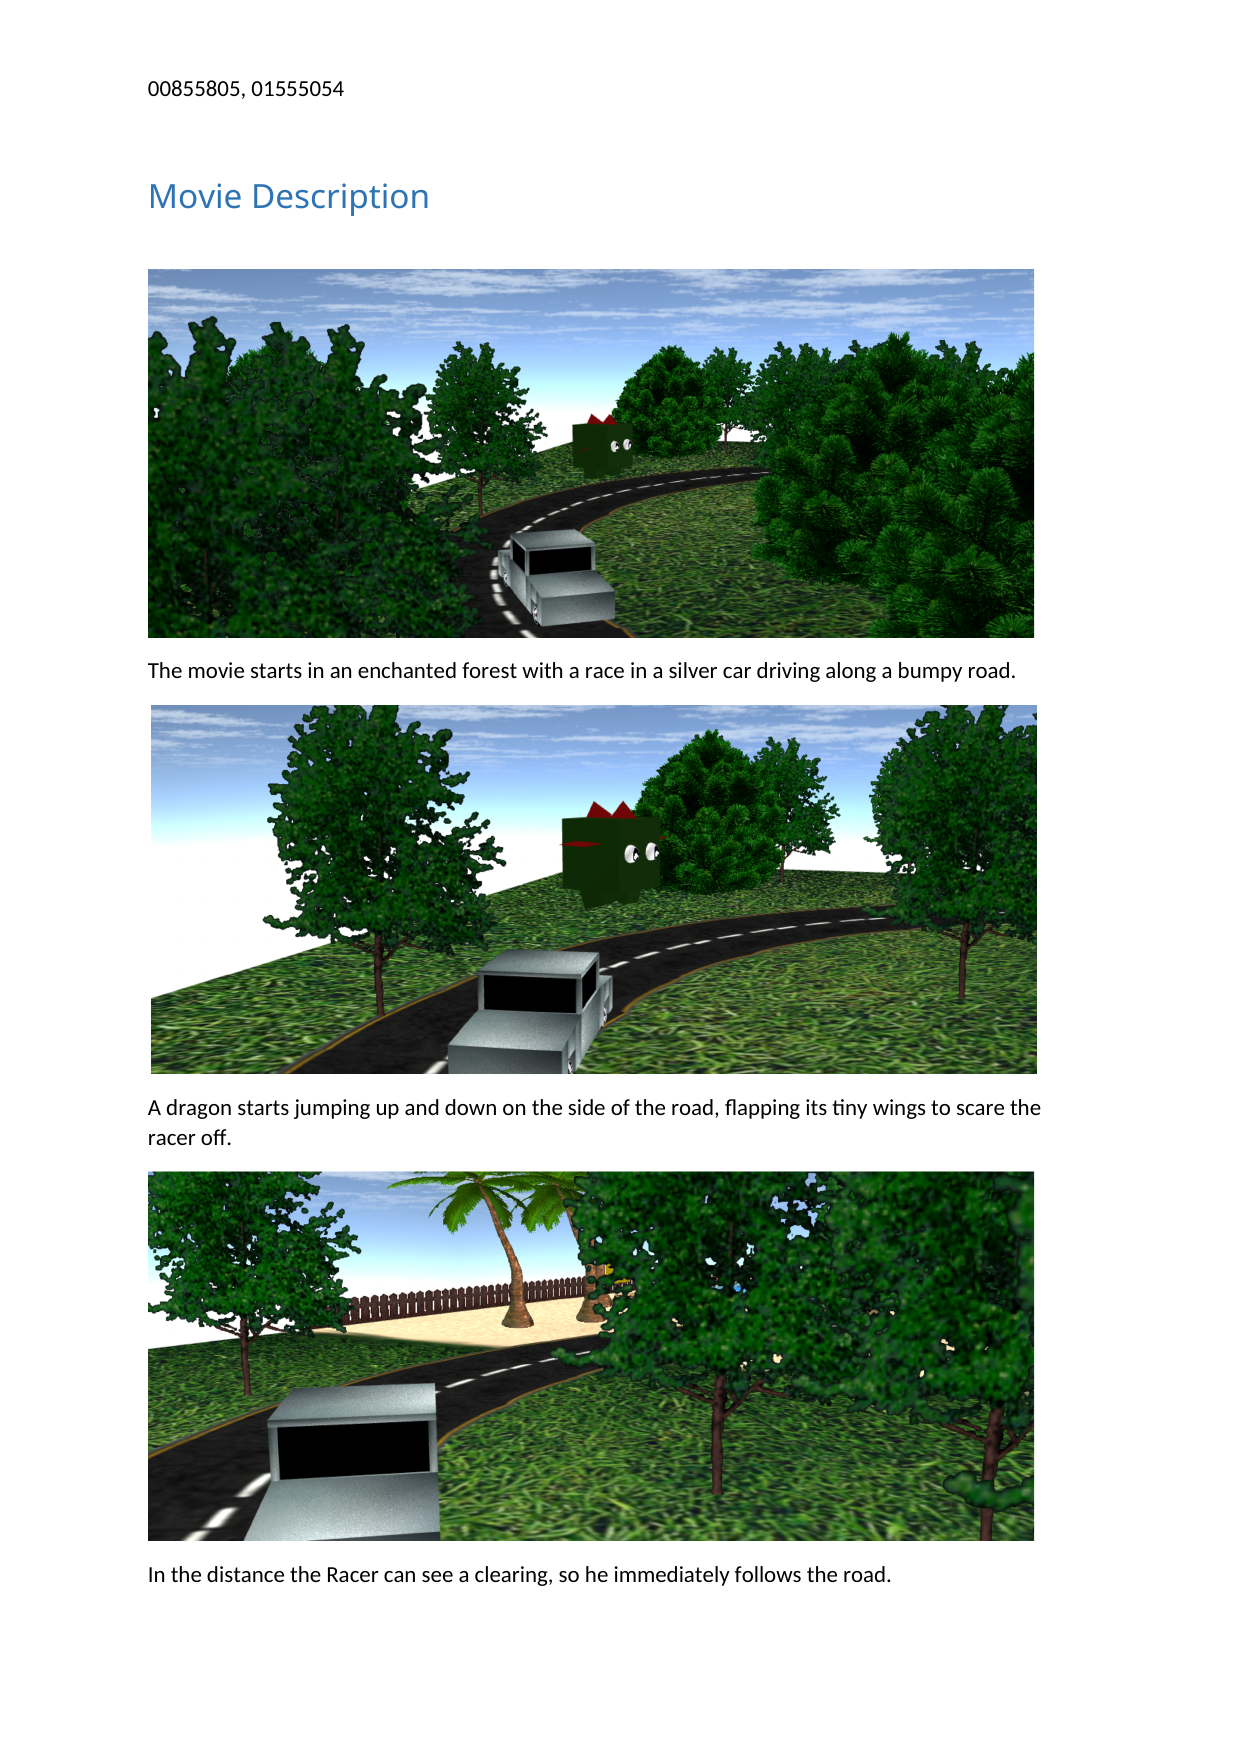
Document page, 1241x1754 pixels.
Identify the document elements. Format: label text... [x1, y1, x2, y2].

text A dragon starts jumping up and down on the side of the road, flapping its tiny wings to scare the racer off. [148, 1093, 1093, 1151]
text In the distance the Racer can see a clearing, so he immediately follows the road. [148, 1560, 1093, 1588]
text The movie starts in an enchanted forest with a race in a silver car driving along a bumpy road. [148, 656, 1093, 684]
picture [147, 268, 1035, 638]
subtitle Movie Description [148, 173, 1093, 218]
picture [147, 703, 1039, 1074]
picture [147, 1169, 1035, 1542]
